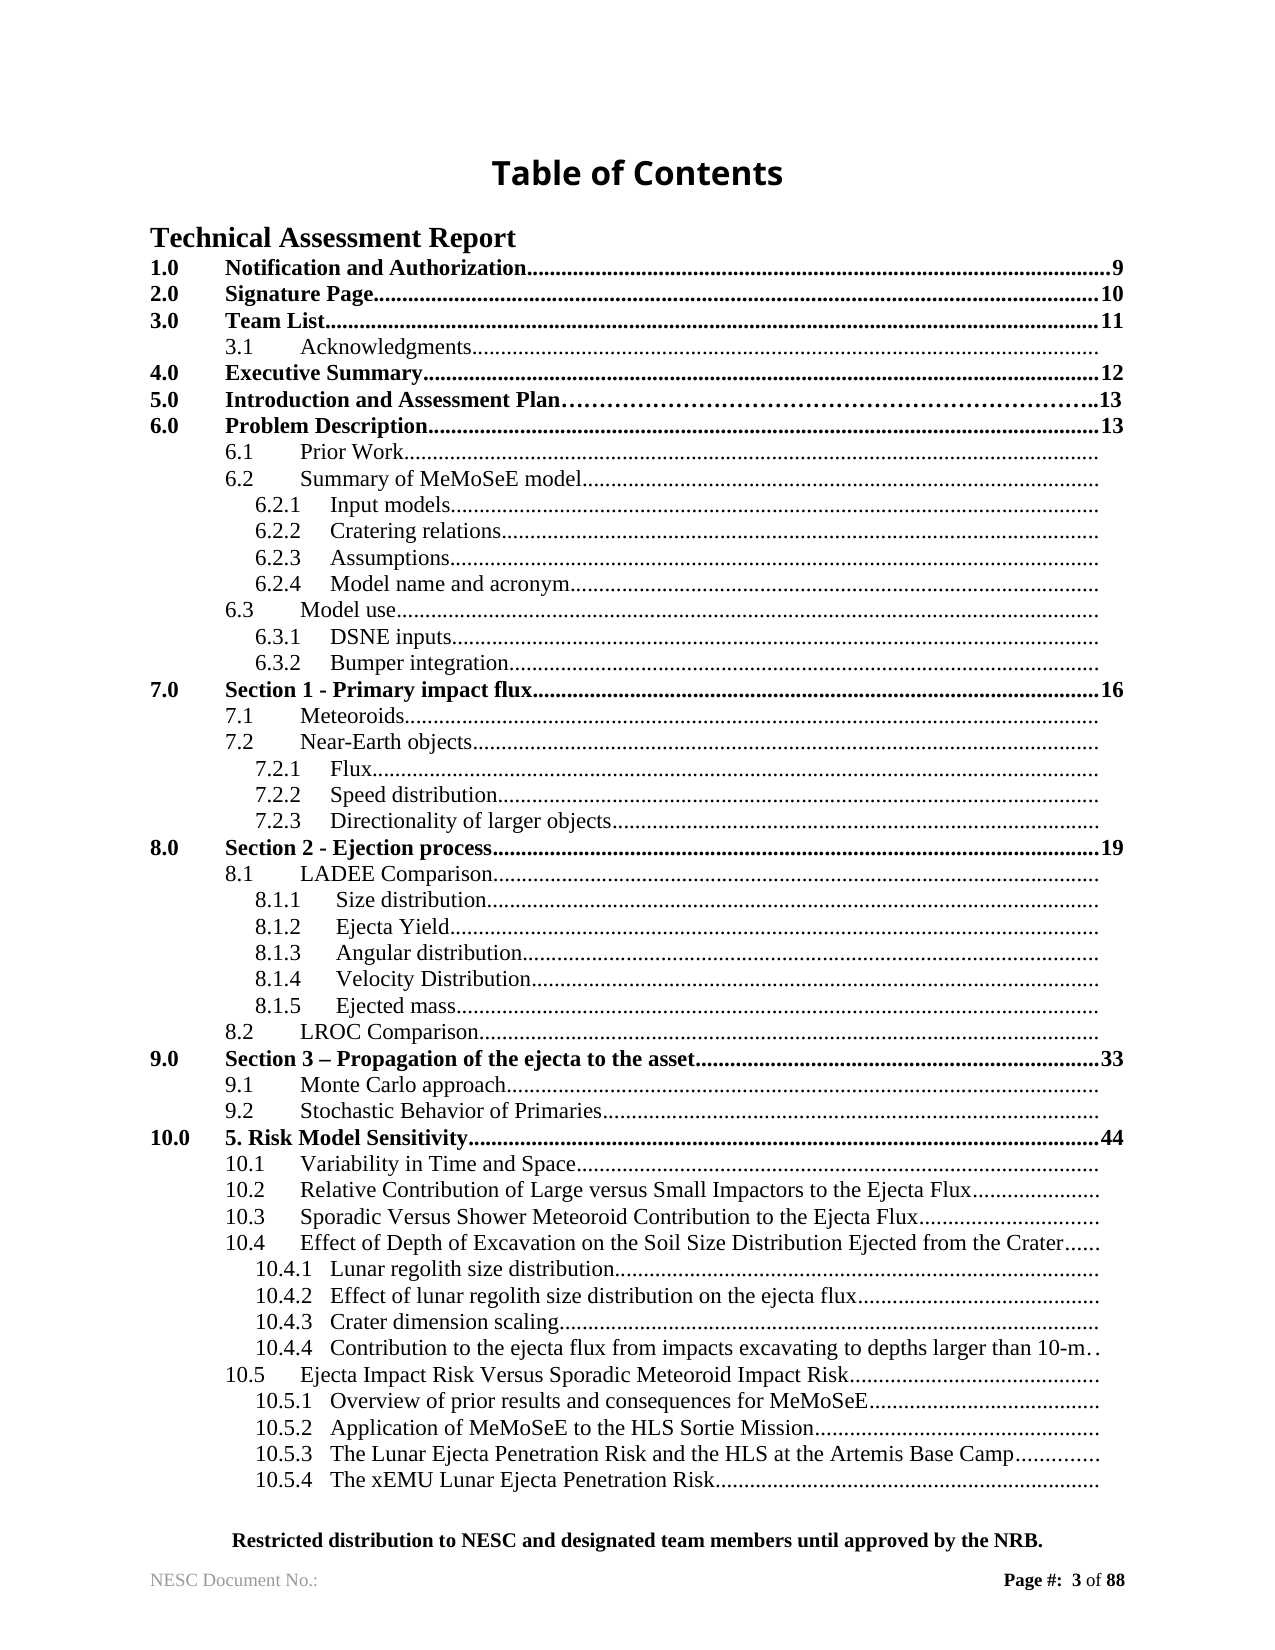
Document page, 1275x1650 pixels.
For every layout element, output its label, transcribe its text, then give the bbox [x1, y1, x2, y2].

text 1.0 Notification and Authorization 9 [150, 254, 1125, 280]
text 8.1.5 Ejected mass 25 [255, 992, 1095, 1018]
text 8.1.4 Velocity Distribution 21 [255, 966, 1095, 992]
text 6.0 Problem Description 13 [150, 412, 1125, 438]
text 7.2.2 Speed distribution 17 [255, 781, 1095, 807]
text 8.1 LADEE Comparison 20 [225, 860, 1095, 886]
text 7.1 Meteoroids 16 [225, 702, 1095, 728]
text 6.1 Prior Work 13 [225, 438, 1095, 465]
text 10.5 Ejecta Impact Risk Versus Sporadic Meteoroid Impact Risk 59 [225, 1361, 1095, 1387]
text 10.5.1 Overview of prior results and consequences for MeMoSeE 60 [255, 1387, 1095, 1413]
text 6.3.1 DSNE inputs 15 [255, 623, 1095, 649]
text 6.2.3 Assumptions 14 [255, 544, 1095, 570]
text 10.4.4 Contribution to the ejecta flux from impacts excavating to depths larger than 10-m 55 [255, 1334, 1095, 1361]
text 2.0 Signature Page 10 [150, 280, 1125, 307]
text 6.2 Summary of MeMoSeE model 14 [225, 465, 1095, 491]
text 10.4.2 Effect of lunar regolith size distribution on the ejecta flux 52 [255, 1282, 1095, 1308]
text 9.2 Stochastic Behavior of Primaries 40 [225, 1097, 1095, 1124]
text 8.2 LROC Comparison 20 [225, 1018, 1095, 1044]
text 8.1.3 Angular distribution 21 [255, 939, 1095, 966]
text 10.1 Variability in Time and Space 44 [225, 1150, 1095, 1176]
text 7.2.3 Directionality of larger objects 17 [255, 807, 1095, 834]
text 7.2.1 Flux 16 [255, 755, 1095, 781]
text 10.3 Sporadic Versus Shower Meteoroid Contribution to the Ejecta Flux 48 [225, 1203, 1095, 1229]
text 10.0 5. Risk Model Sensitivity 44 [150, 1124, 1125, 1150]
text 7.2 Near-Earth objects 16 [225, 728, 1095, 755]
text 8.1.1 Size distribution 20 [255, 886, 1095, 913]
text Table of Contents [150, 150, 1125, 195]
text 10.4.1 Lunar regolith size distribution 49 [255, 1255, 1095, 1282]
text 6.3 Model use 15 [225, 597, 1095, 623]
text 9.1 Monte Carlo approach 33 [225, 1071, 1095, 1097]
text 10.4.3 Crater dimension scaling 53 [255, 1308, 1095, 1334]
text 10.2 Relative Contribution of Large versus Small Impactors to the Ejecta Flux 44 [225, 1176, 1095, 1203]
text 10.5.4 The xEMU Lunar Ejecta Penetration Risk 70 [255, 1466, 1095, 1493]
text 8.1.2 Ejecta Yield 20 [255, 913, 1095, 939]
text 10.5.2 Application of MeMoSeE to the HLS Sortie Mission 62 [255, 1413, 1095, 1440]
text 9.0 Section 3 – Propagation of the ejecta to the asset 33 [150, 1044, 1125, 1071]
text 7.0 Section 1 - Primary impact flux 16 [150, 676, 1125, 702]
text 4.0 Executive Summary 12 [150, 359, 1125, 386]
text 6.2.1 Input models 14 [255, 491, 1095, 517]
text 5.0 Introduction and Assessment Plan……………………………………………………………..13 [150, 386, 1125, 412]
text 10.4 Effect of Depth of Excavation on the Soil Size Distribution Ejected from the Crater 48 [225, 1229, 1095, 1255]
text 10.5.3 The Lunar Ejecta Penetration Risk and the HLS at the Artemis Base Camp 70 [255, 1440, 1095, 1466]
text 6.2.2 Cratering relations 14 [255, 517, 1095, 544]
list Technical Assessment Report [150, 220, 1125, 254]
text 3.1 Acknowledgments 11 [225, 333, 1095, 359]
text 3.0 Team List 11 [150, 307, 1125, 333]
text 8.0 Section 2 - Ejection process 19 [150, 834, 1125, 860]
text 6.2.4 Model name and acronym 14 [255, 570, 1095, 597]
text 6.3.2 Bumper integration 15 [255, 649, 1095, 676]
